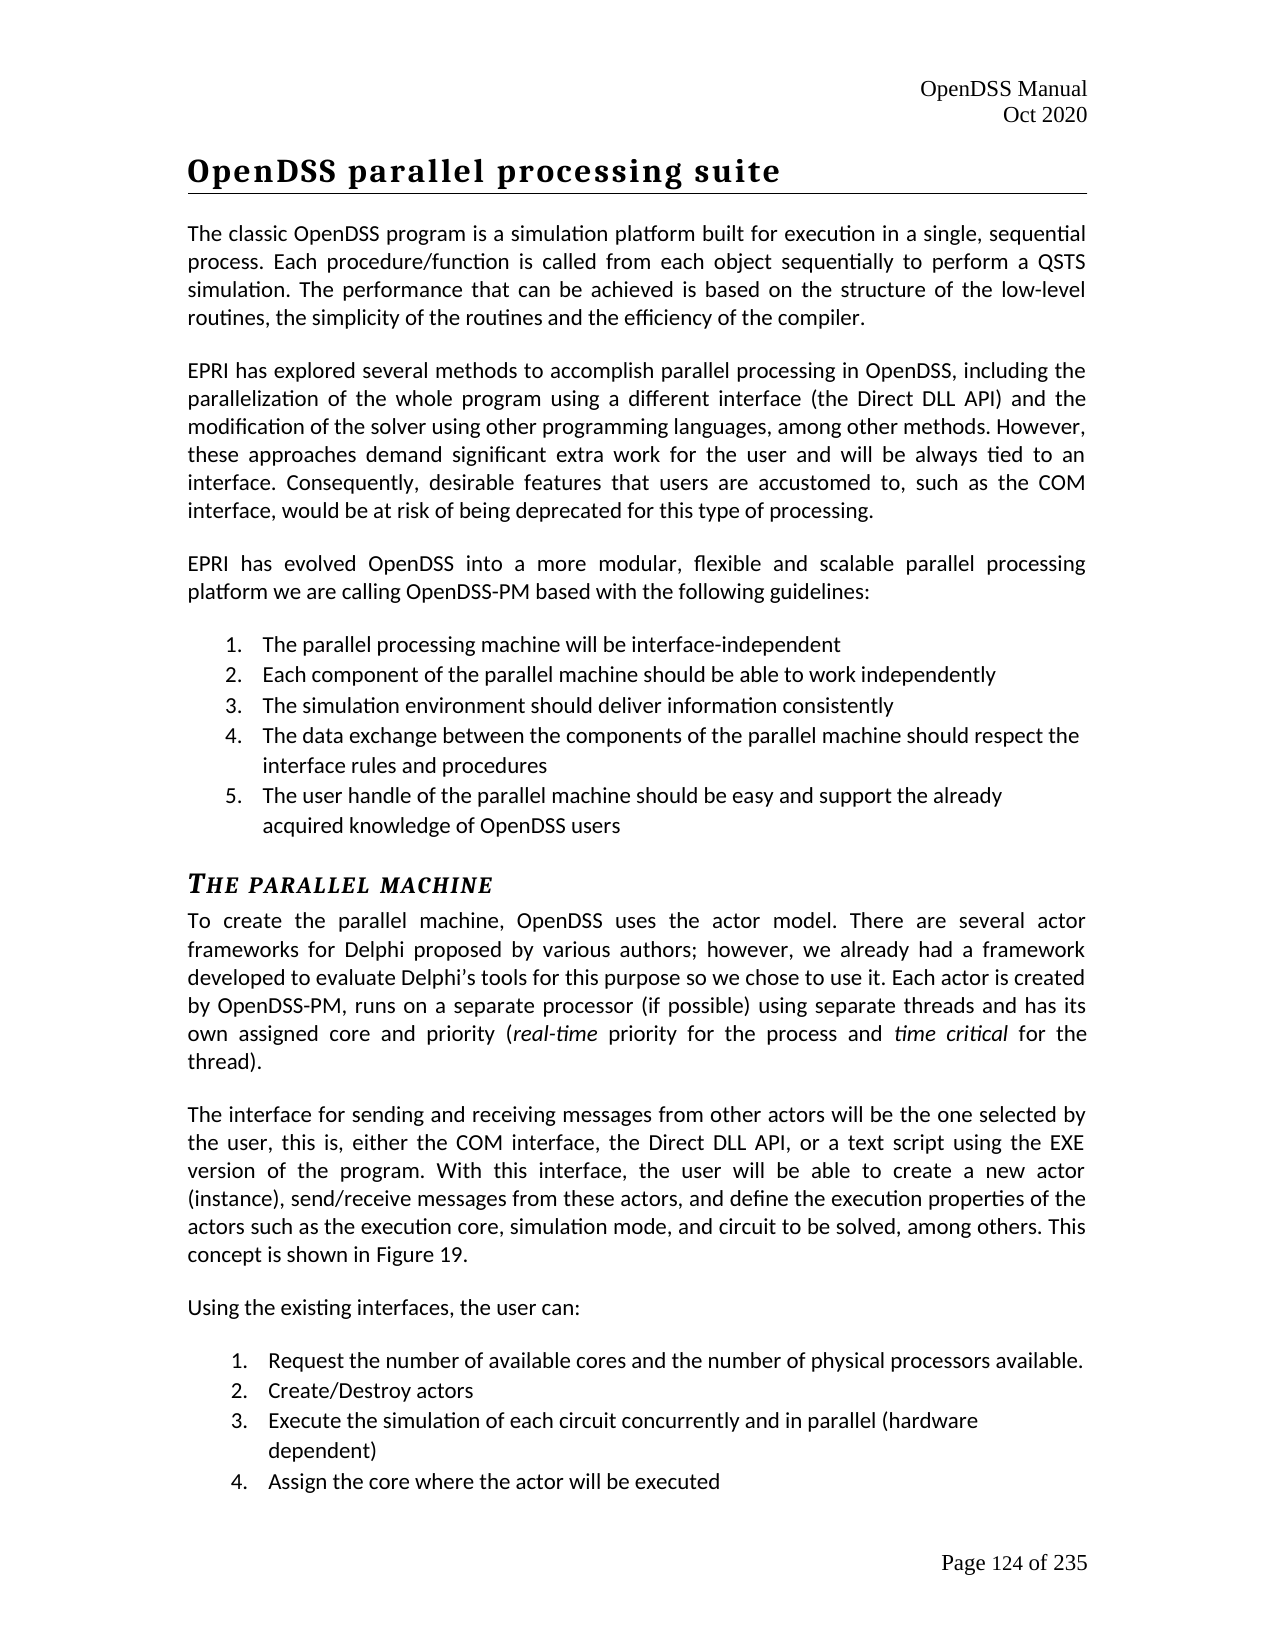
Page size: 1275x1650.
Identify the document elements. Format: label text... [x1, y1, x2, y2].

list Request the number of available cores and the number of physical processors available. [231, 1346, 1087, 1374]
text EPRI has evolved OpenDSS into a more modular, flexible and scalable parallel processing platform we are calling OpenDSS-PM based with the following guidelines: [187, 549, 1087, 605]
list The parallel processing machine will be interface-independent [225, 630, 1087, 658]
text The classic OpenDSS program is a simulation platform built for execution in a single, sequential process. Each procedure/function is called from each object sequentially to perform a QSTS simulation. The performance that can be achieved is based on the structure of the low-level routines, the simplicity of the routines and the efficiency of the compiler. [187, 219, 1087, 331]
subtitle The parallel machine [187, 867, 1087, 900]
list The user handle of the parallel machine should be easy and support the already acquired knowledge of OpenDSS users [225, 781, 1087, 840]
list Assign the core where the actor will be executed [231, 1467, 1087, 1495]
text EPRI has explored several methods to accomplish parallel processing in OpenDSS, including the parallelization of the whole program using a different interface (the Direct DLL API) and the modification of the solver using other programming languages, among other methods. However, these approaches demand significant extra work for the user and will be always tied to an interface. Consequently, desirable features that users are accustomed to, such as the COM interface, would be at risk of being deprecated for this type of processing. [187, 356, 1087, 524]
list The data exchange between the components of the parallel machine should respect the interface rules and procedures [225, 721, 1087, 779]
list Each component of the parallel machine should be able to work independently [225, 661, 1087, 689]
text The interface for sending and receiving messages from other actors will be the one selected by the user, this is, either the COM interface, the Direct DLL API, or a text script using the EXE version of the program. With this interface, the user will be able to create a new actor (instance), send/receive messages from these actors, and define the execution properties of the actors such as the execution core, simulation mode, and circuit to be solved, among others. This concept is shown in Figure 19. [187, 1100, 1087, 1268]
list Execute the simulation of each circuit concurrently and in parallel (hardware dependent) [231, 1406, 1087, 1464]
text To create the parallel machine, OpenDSS uses the actor model. There are several actor frameworks for Delphi proposed by various authors; however, we already had a framework developed to evaluate Delphi’s tools for this purpose so we chose to use it. Each actor is created by OpenDSS-PM, runs on a separate processor (if possible) using separate threads and has its own assigned core and priority (real-time priority for the process and time critical for the thread). [187, 907, 1087, 1075]
subtitle OpenDSS parallel processing suite [187, 153, 1087, 194]
text Using the existing interfaces, the user can: [187, 1293, 1087, 1321]
list The simulation environment should deliver information consistently [225, 691, 1087, 719]
list Create/Destroy actors [231, 1376, 1087, 1404]
